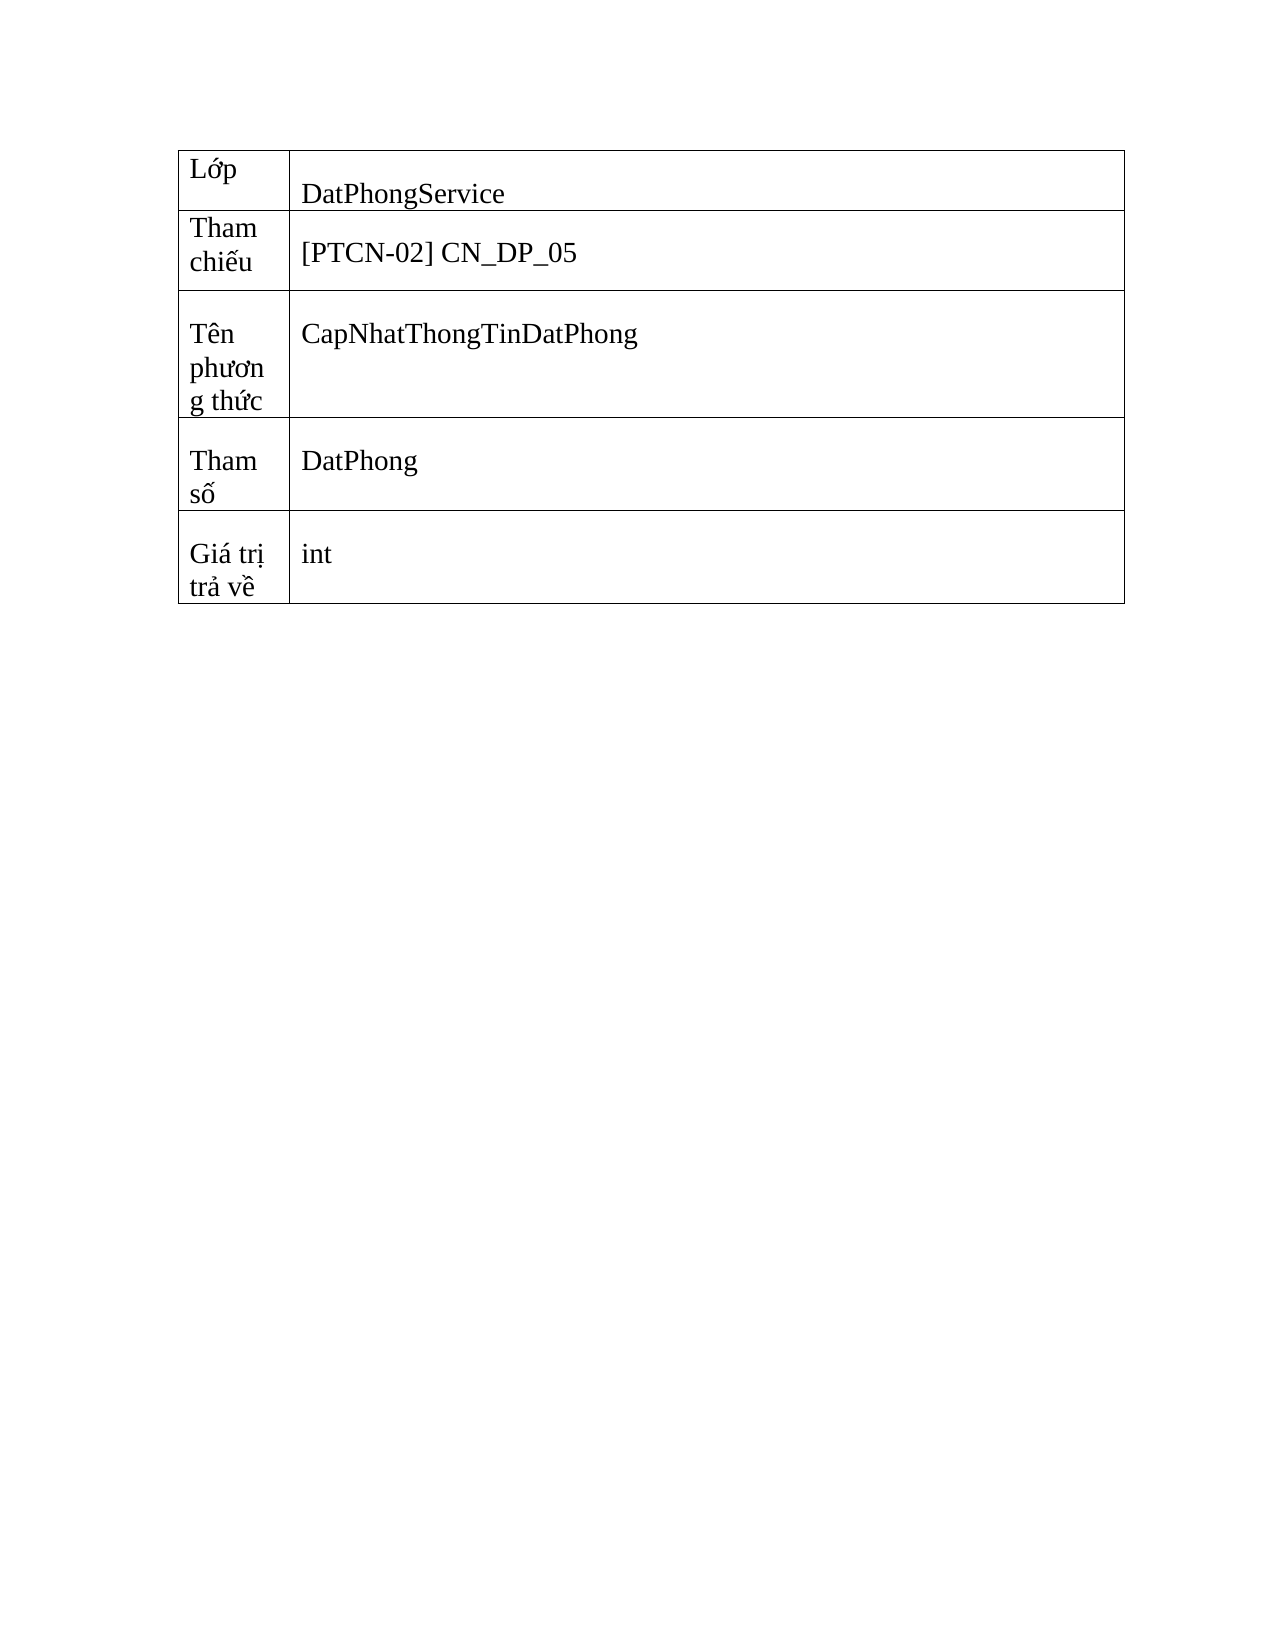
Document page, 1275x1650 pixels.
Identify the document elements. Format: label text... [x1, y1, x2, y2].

table_cell DatPhong [290, 418, 1124, 510]
table_cell int [290, 511, 1124, 603]
table_cell Giá trị trả về [179, 511, 289, 603]
table_cell [PTCN-02] CN_DP_05 [290, 211, 1124, 290]
table_cell DatPhongService [290, 151, 1124, 209]
table_cell Lớp [179, 151, 289, 209]
table_cell Tham số [179, 418, 289, 510]
table_cell Tham chiếu [179, 211, 289, 290]
table_cell CapNhatThongTinDatPhong [290, 291, 1124, 417]
table_cell Tên phương thức [179, 291, 289, 417]
